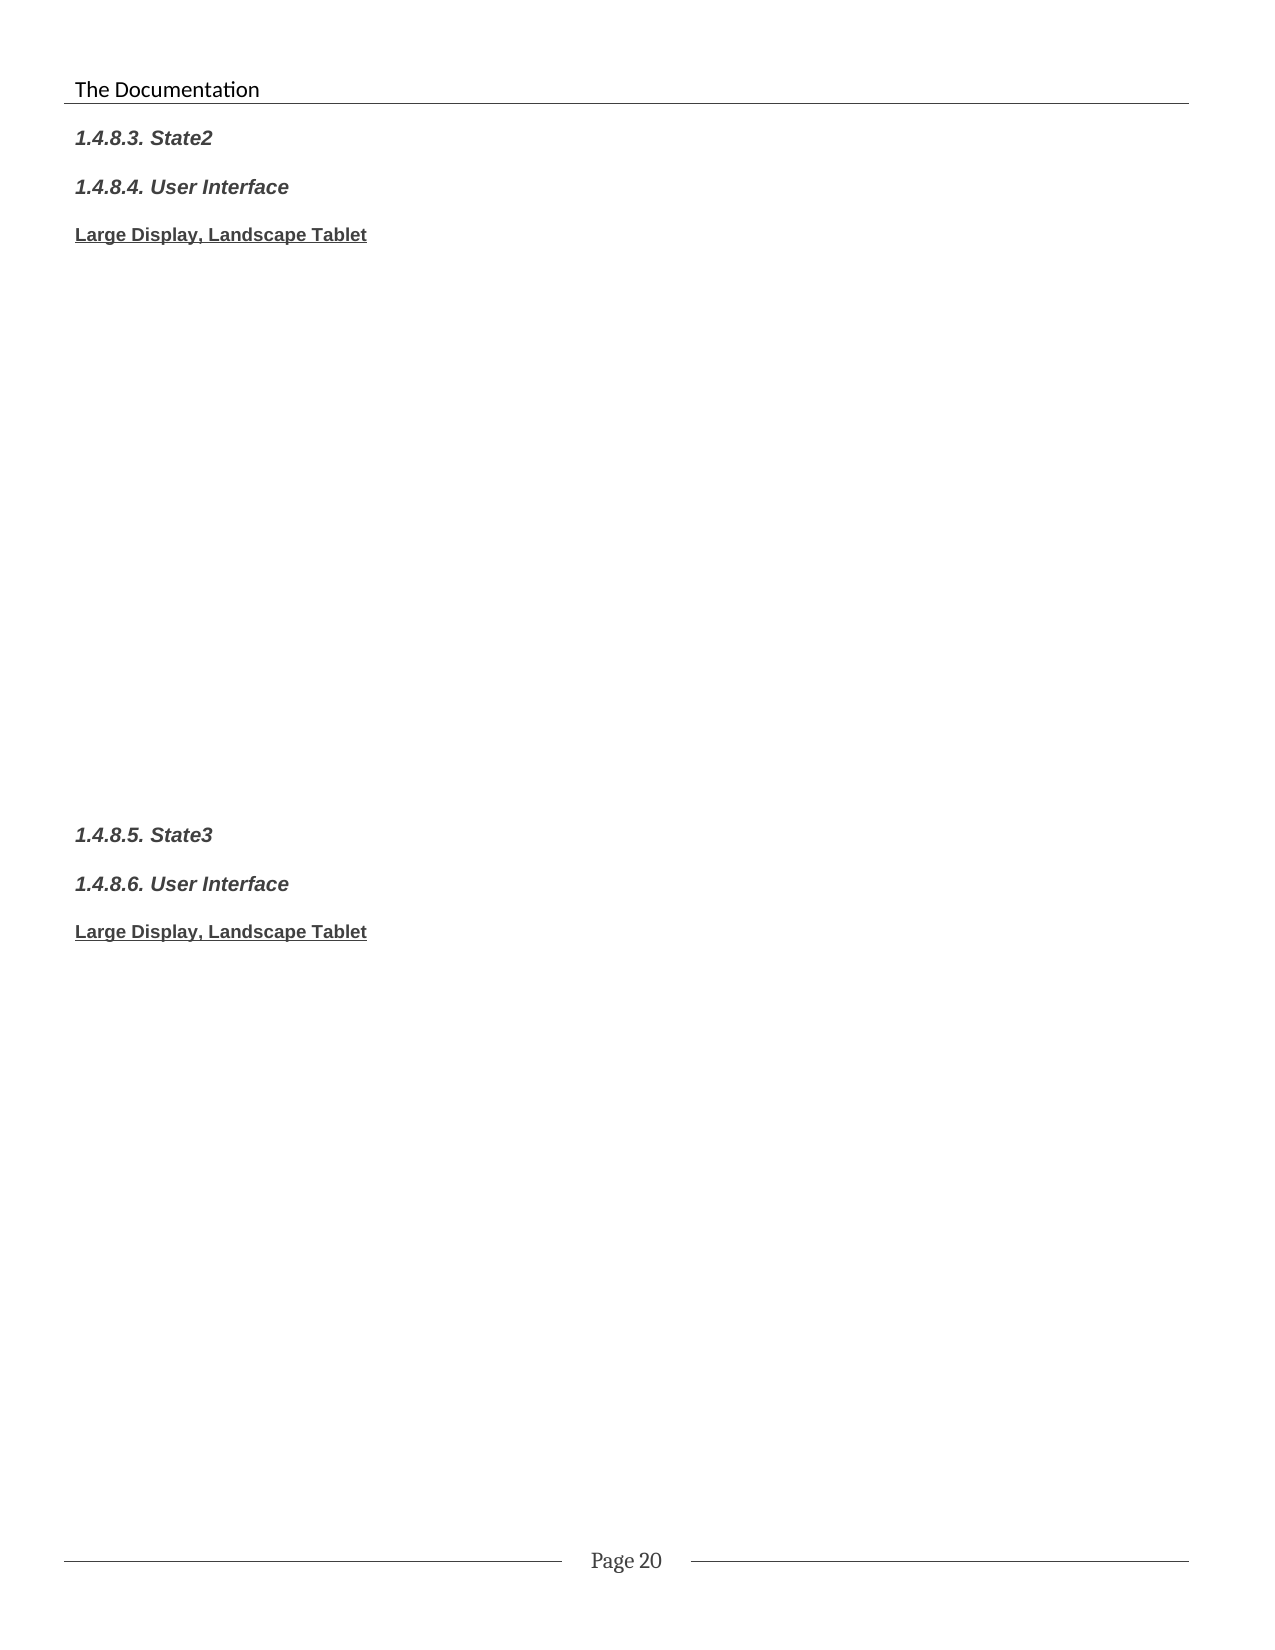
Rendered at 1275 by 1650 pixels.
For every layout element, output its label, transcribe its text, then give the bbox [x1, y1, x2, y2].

subtitle Large Display, Landscape Tablet [75, 224, 1200, 245]
subtitle User Interface [75, 175, 1200, 199]
subtitle State3 [75, 823, 1200, 847]
subtitle State2 [75, 126, 1200, 150]
subtitle User Interface [75, 872, 1200, 896]
subtitle Large Display, Landscape Tablet [75, 921, 1200, 943]
